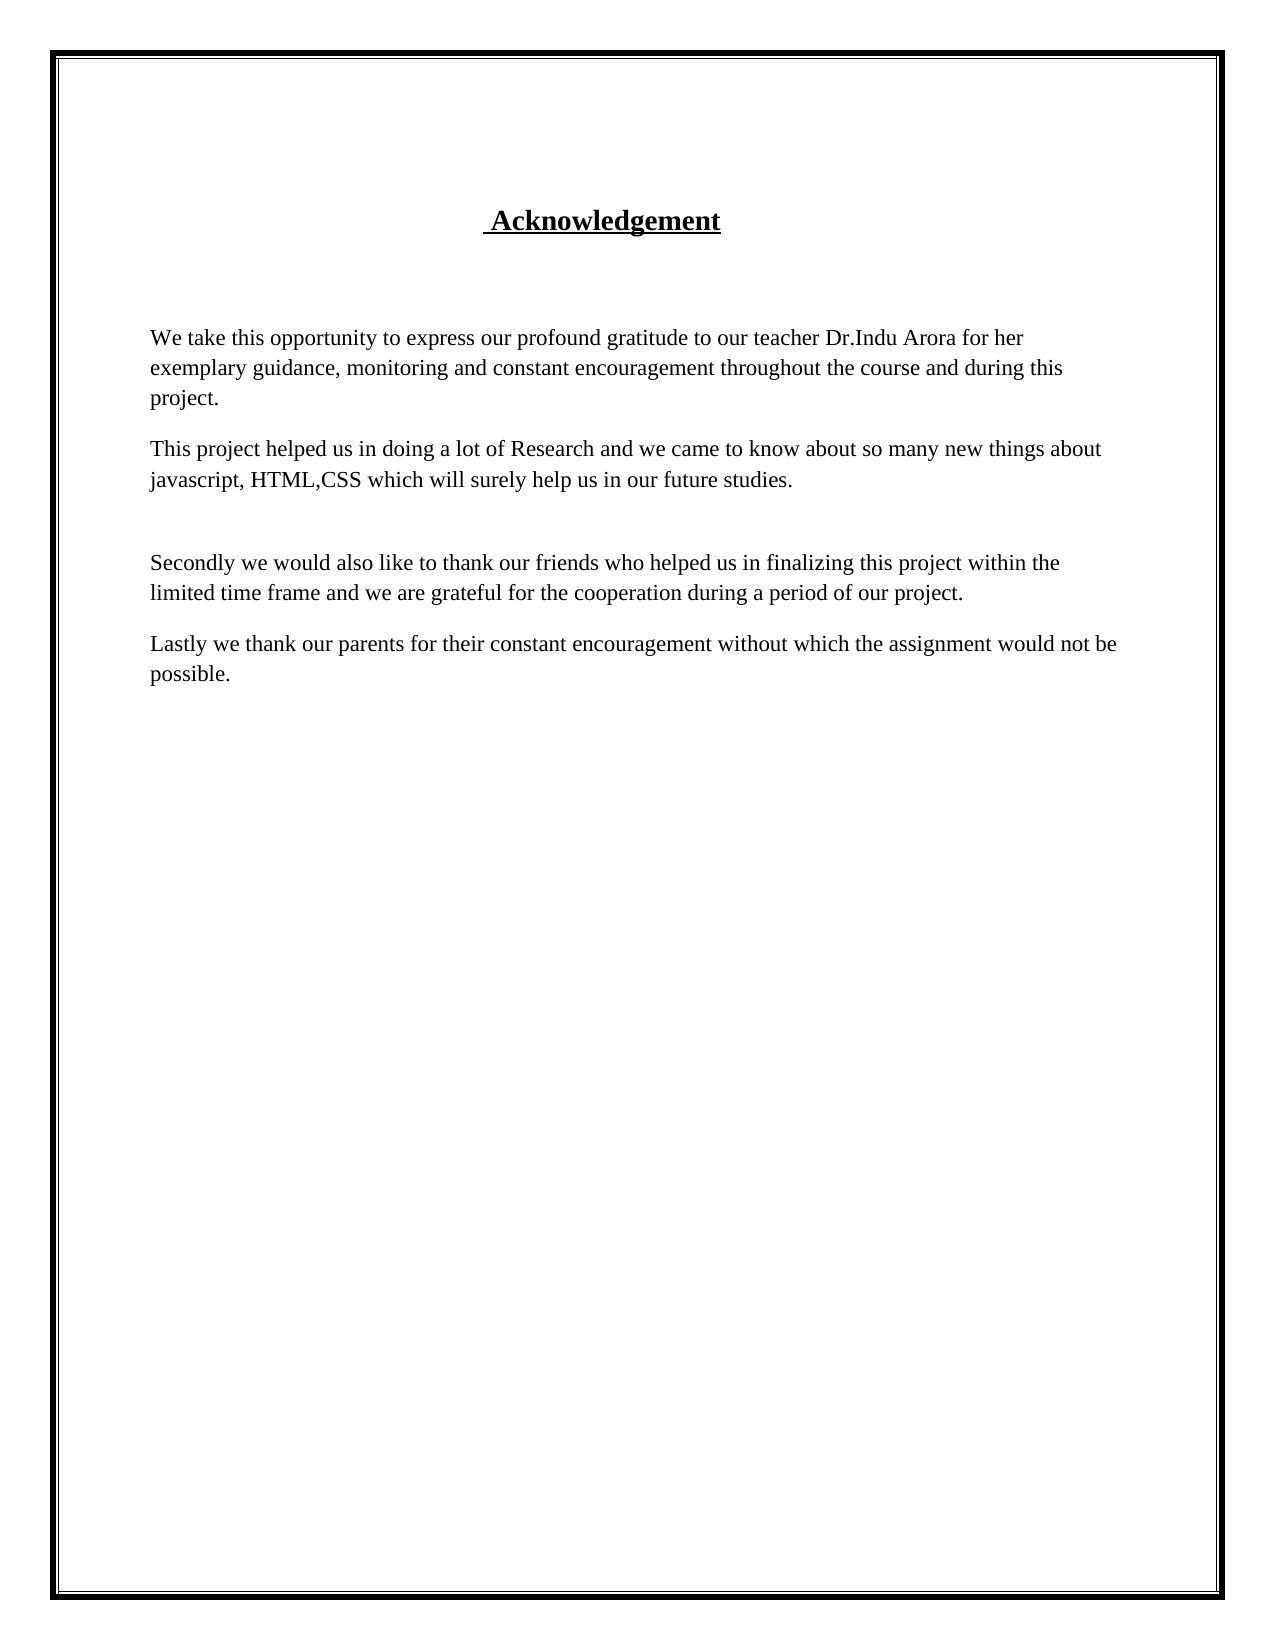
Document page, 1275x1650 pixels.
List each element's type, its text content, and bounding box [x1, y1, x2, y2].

text Acknowledgement [150, 203, 1125, 237]
text Secondly we would also like to thank our friends who helped us in finalizing this project within the limited time frame and we are grateful for the cooperation during a period of our project. [150, 517, 1125, 605]
text Lastly we thank our parents for their constant encouragement without which the assignment would not be possible. [150, 630, 1125, 686]
text We take this opportunity to express our profound gratitude to our teacher Dr.Indu Arora for her exemplary guidance, monitoring and constant encouragement throughout the course and during this project. [150, 324, 1125, 411]
text This project helped us in doing a lot of Research and we came to know about so many new things about javascript, HTML,CSS which will surely help us in our future studies. [150, 435, 1125, 492]
